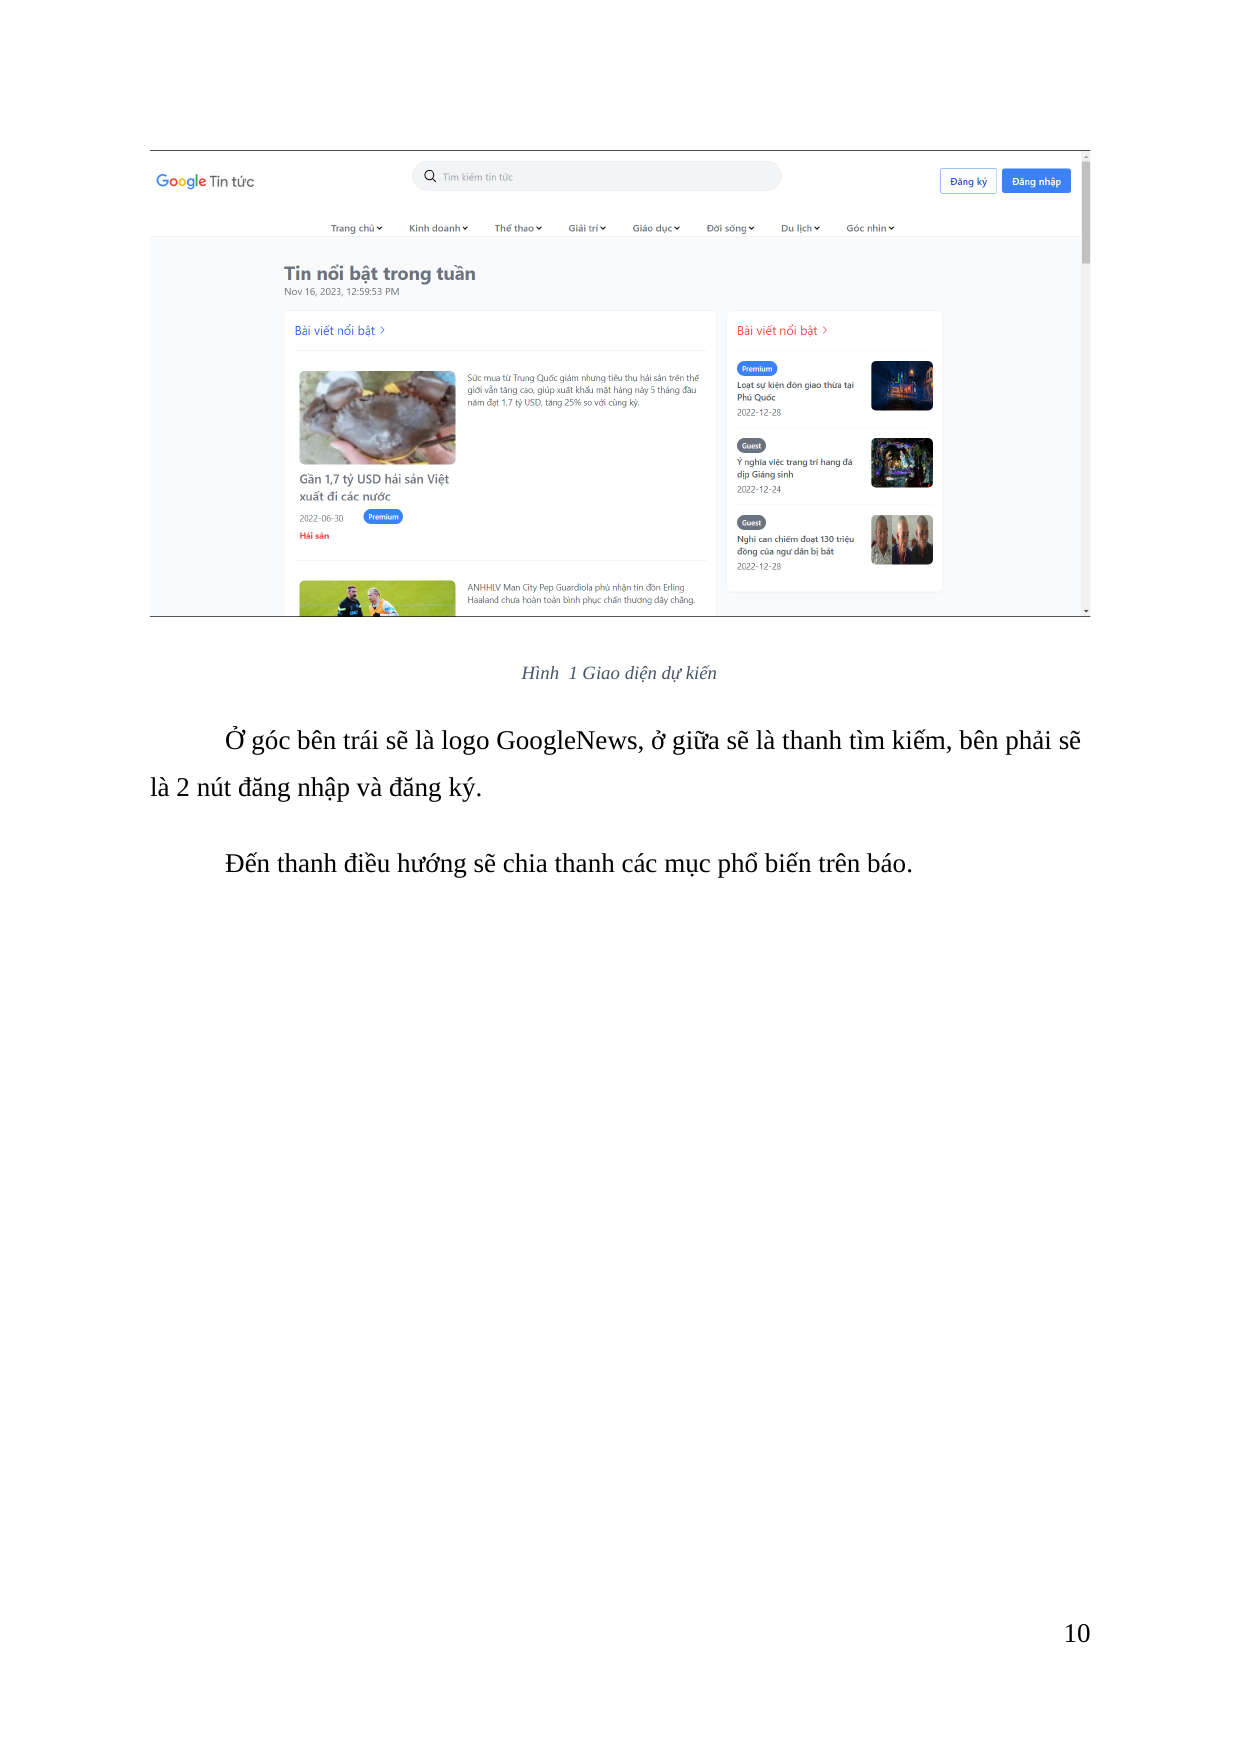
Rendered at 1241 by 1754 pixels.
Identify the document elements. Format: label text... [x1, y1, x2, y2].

text Hình 1 Giao diện dự kiến [150, 662, 1090, 683]
picture [150, 150, 1091, 617]
text Ở góc bên trái sẽ là logo GoogleNews, ở giữa sẽ là thanh tìm kiếm, bên phải sẽ là 2 nút đăng nhập và đăng ký. [150, 724, 1090, 802]
text Đến thanh điều hướng sẽ chia thanh các mục phổ biến trên báo. [150, 847, 1090, 879]
